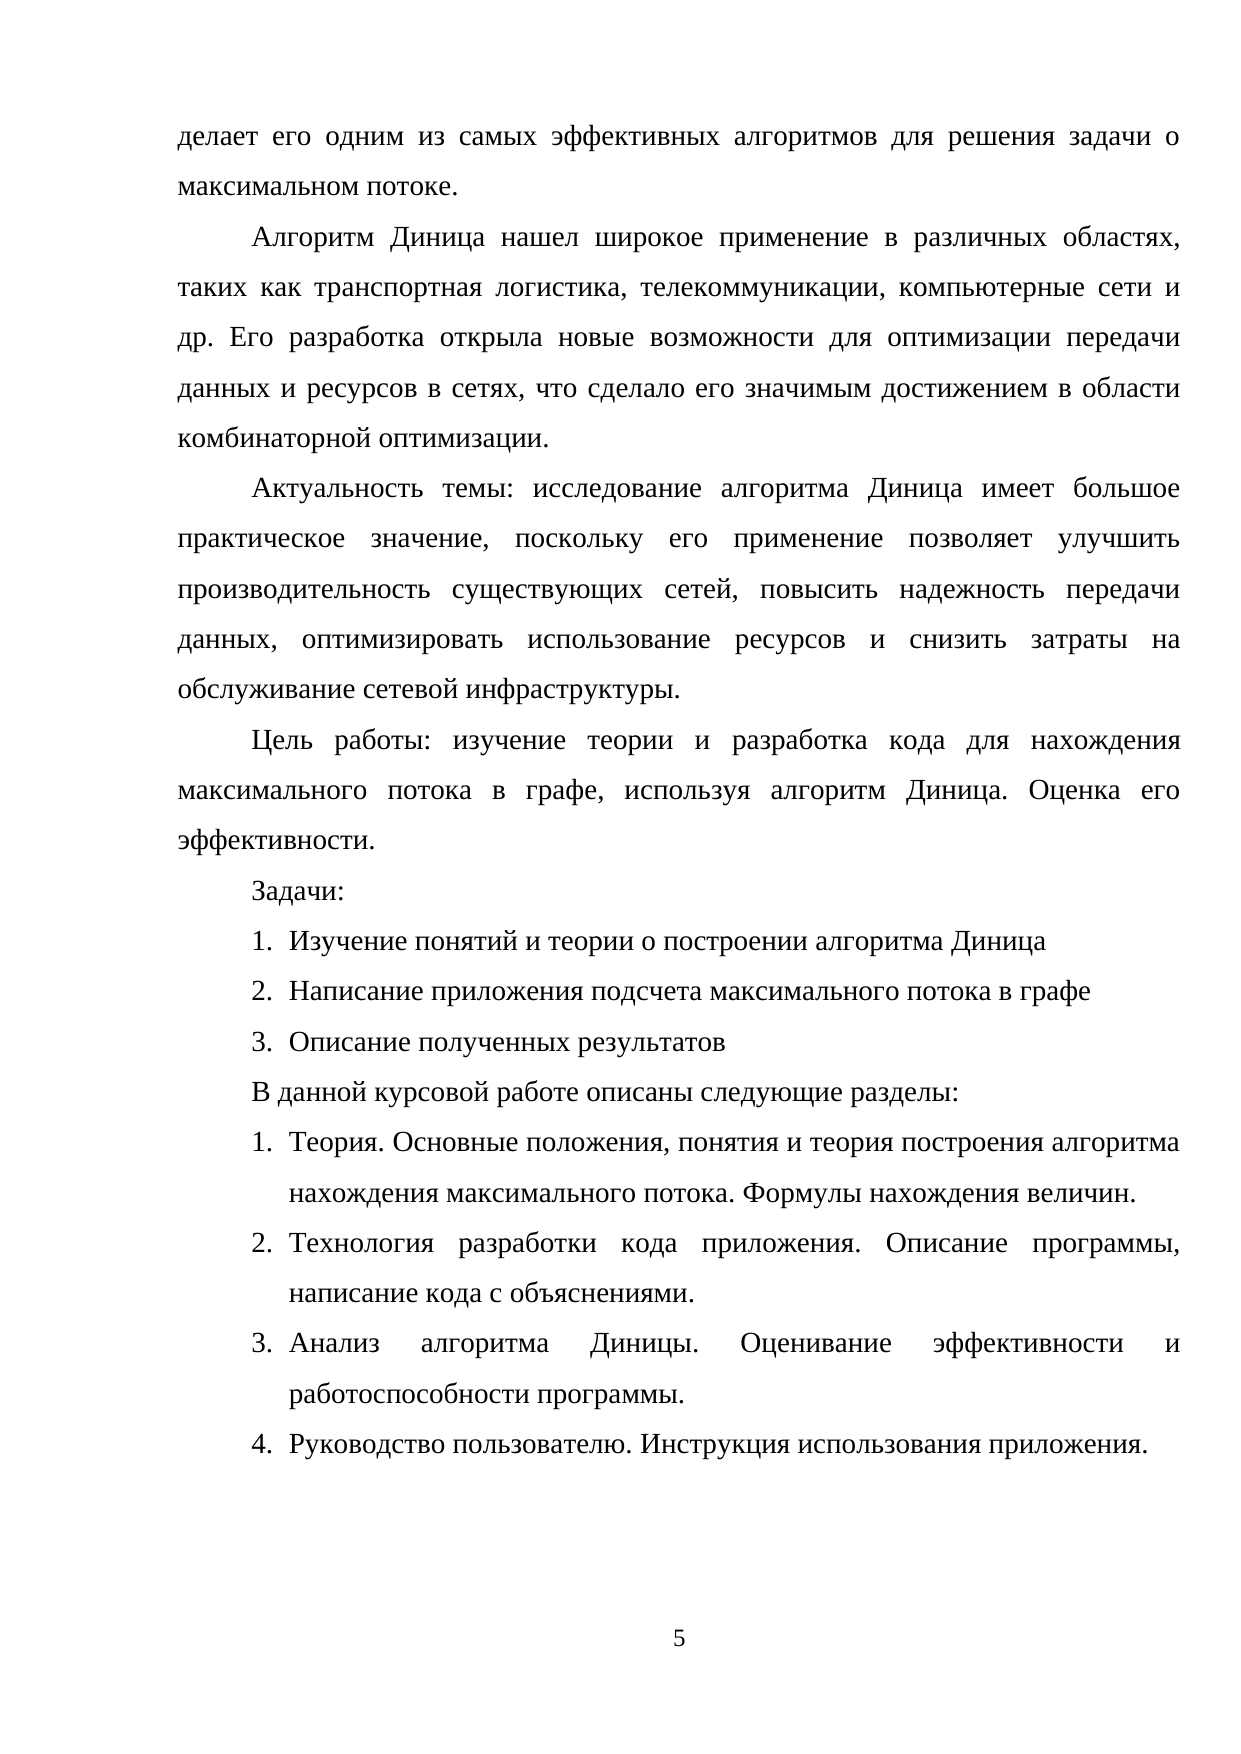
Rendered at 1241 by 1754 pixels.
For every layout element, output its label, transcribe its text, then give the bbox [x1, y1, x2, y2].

list Технология разработки кода приложения. Описание программы, написание кода с объяснениями. [251, 1225, 1181, 1309]
text Задачи: [177, 873, 1181, 906]
text Алгоритм Диница нашел широкое применение в различных областях, таких как транспортная логистика, телекоммуникации, компьютерные сети и др. Его разработка открыла новые возможности для оптимизации передачи данных и ресурсов в сетях, что сделало его значимым достижением в области комбинаторной оптимизации. [177, 219, 1181, 453]
list Изучение понятий и теории о построении алгоритма Диница [251, 923, 1181, 957]
list Написание приложения подсчета максимального потока в графе [251, 973, 1181, 1007]
list Описание полученных результатов [251, 1024, 1181, 1057]
text В данной курсовой работе описаны следующие разделы: [177, 1074, 1181, 1108]
list Анализ алгоритма Диницы. Оценивание эффективности и работоспособности программы. [251, 1326, 1181, 1409]
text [177, 118, 1181, 202]
list Руководство пользователю. Инструкция использования приложения. [251, 1426, 1181, 1460]
list Теория. Основные положения, понятия и теория построения алгоритма нахождения максимального потока. Формулы нахождения величин. [251, 1124, 1181, 1208]
text Актуальность темы: исследование алгоритма Диница имеет большое практическое значение, поскольку его применение позволяет улучшить производительность существующих сетей, повысить надежность передачи данных, оптимизировать использование ресурсов и снизить затраты на обслуживание сетевой инфраструктуры. [177, 470, 1181, 705]
text Цель работы: изучение теории и разработка кода для нахождения максимального потока в графе, используя алгоритм Диница. Оценка его эффективности. [177, 722, 1181, 856]
